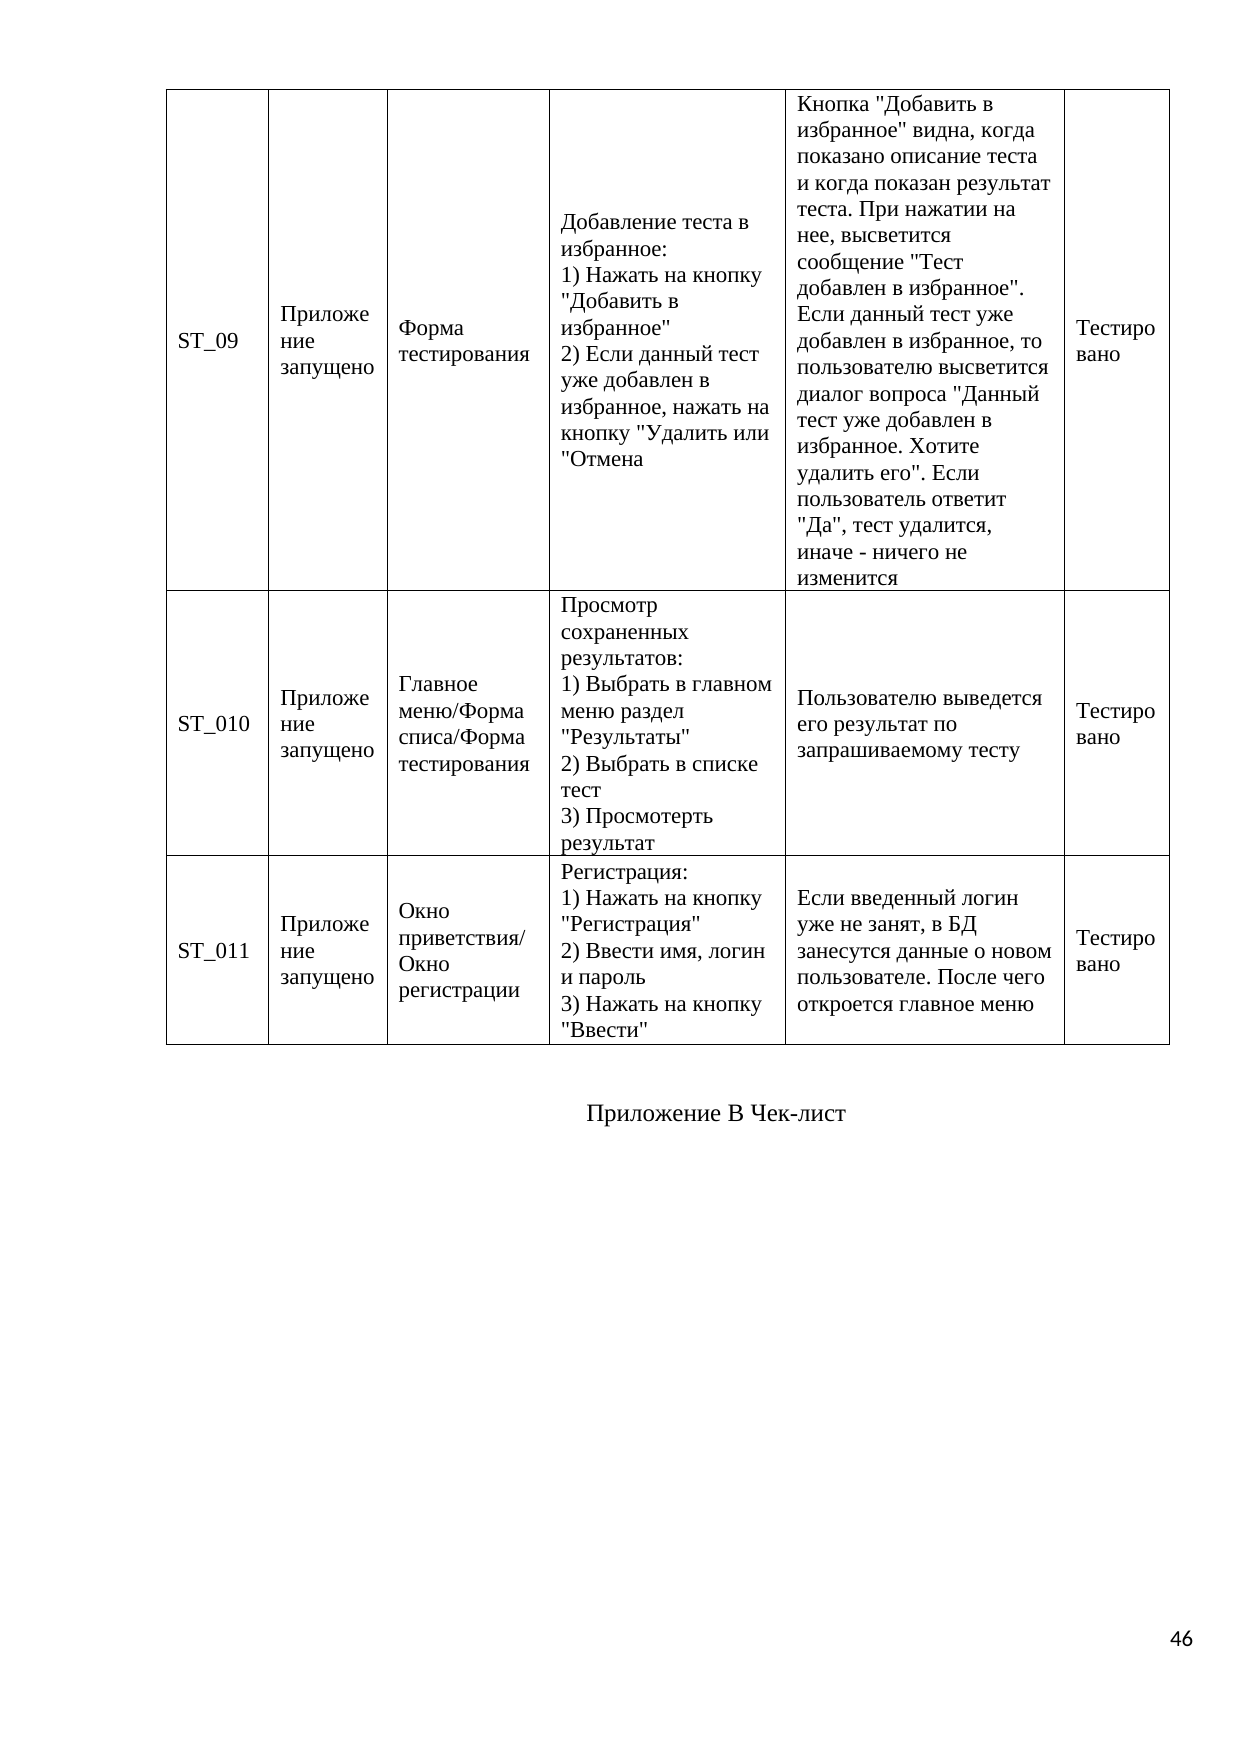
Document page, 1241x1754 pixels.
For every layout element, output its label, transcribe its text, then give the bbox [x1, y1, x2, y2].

table_cell Просмотр сохраненных результатов: 1) Выбрать в главном меню раздел "Результаты" 2) Выбрать в списке тест 3) Просмотерть результат [550, 591, 785, 855]
table_cell ST_09 [167, 90, 268, 590]
table_cell Пользователю выведется его результат по запрашиваемому тесту [786, 591, 1064, 855]
table_cell Главное меню/Форма списа/Форма тестирования [388, 591, 549, 855]
table_cell ST_010 [167, 591, 268, 855]
table_cell Тестировано [1065, 90, 1169, 590]
table_cell Приложение запущено [269, 591, 387, 855]
table_cell Если введенный логин уже не занят, в БД занесутся данные о новом пользователе. После чего откроется главное меню [786, 856, 1064, 1044]
table_cell ST_011 [167, 856, 268, 1044]
table_cell Добавление теста в избранное: 1) Нажать на кнопку "Добавить в избранное" 2) Если данный тест уже добавлен в избранное, нажать на кнопку "Удалить или "Отмена [550, 90, 785, 590]
table_cell Приложение запущено [269, 90, 387, 590]
table_cell Приложение запущено [269, 856, 387, 1044]
table_cell Тестировано [1065, 591, 1169, 855]
table_cell Регистрация: 1) Нажать на кнопку "Регистрация" 2) Ввести имя, логин и пароль 3) Нажать на кнопку "Ввести" [550, 856, 785, 1044]
subtitle Приложение В Чек-лист [239, 1098, 1193, 1127]
table_cell Кнопка "Добавить в избранное" видна, когда показано описание теста и когда показан результат теста. При нажатии на нее, высветится сообщение "Тест добавлен в избранное". Если данный тест уже добавлен в избранное, то пользователю высветится диалог вопроса "Данный тест уже добавлен в избранное. Хотите удалить его". Если пользователь ответит "Да", тест удалится, иначе - ничего не изменится [786, 90, 1064, 590]
table_cell Окно приветствия/Окно регистрации [388, 856, 549, 1044]
table_cell Форма тестирования [388, 90, 549, 590]
table_cell Тестировано [1065, 856, 1169, 1044]
